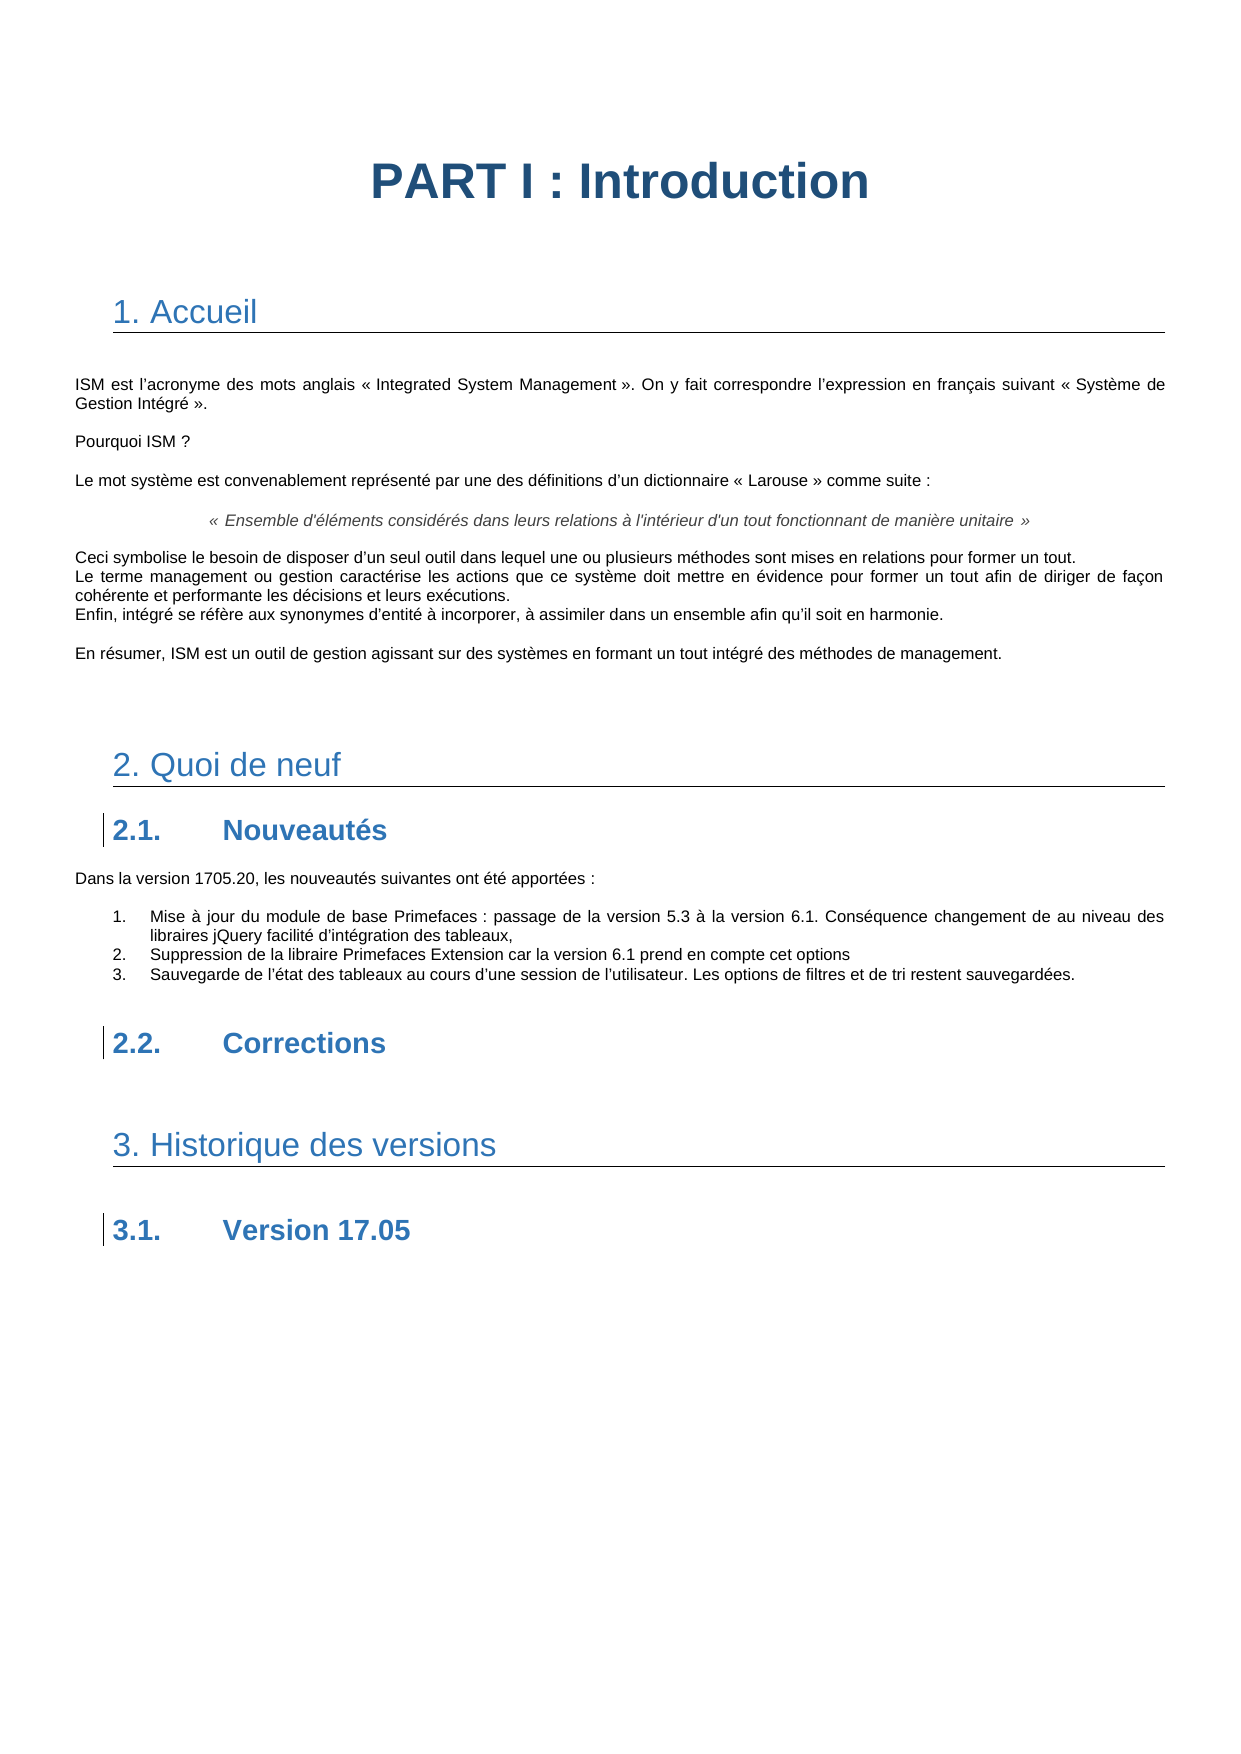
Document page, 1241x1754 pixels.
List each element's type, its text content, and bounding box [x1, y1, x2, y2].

text Le terme management ou gestion caractérise les actions que ce système doit mettre en évidence pour former un tout afin de diriger de façon cohérente et performante les décisions et leurs exécutions. [75, 567, 1165, 605]
text Le mot système est convenablement représenté par une des définitions d’un dictionnaire « Larouse » comme suite : [75, 470, 1165, 489]
subtitle Quoi de neuf [112, 745, 1165, 787]
text « Ensemble d'éléments considérés dans leurs relations à l'intérieur d'un tout fonctionnant de manière unitaire » [165, 510, 1075, 529]
subtitle Nouveautés [104, 813, 1165, 847]
text En résumer, ISM est un outil de gestion agissant sur des systèmes en formant un tout intégré des méthodes de management. [75, 643, 1165, 663]
subtitle Corrections [104, 1026, 1165, 1059]
text Pourquoi ISM ? [75, 432, 1165, 451]
text ISM est l’acronyme des mots anglais « Integrated System Management ». On y fait correspondre l’expression en français suivant « Système de Gestion Intégré ». [75, 374, 1165, 413]
list Mise à jour du module de base Primefaces : passage de la version 5.3 à la version 6.1. Conséquence changement de au niveau des libraires jQuery facilité d’intégration des tableaux, [112, 907, 1165, 945]
list Sauvegarde de l’état des tableaux au cours d’une session de l’utilisateur. Les options de filtres et de tri restent sauvegardées. [112, 964, 1165, 983]
text Dans la version 1705.20, les nouveautés suivantes ont été apportées : [75, 868, 1165, 888]
text PART I : Introduction [75, 152, 1165, 209]
subtitle Version 17.05 [103, 1212, 1165, 1246]
text Enfin, intégré se réfère aux synonymes d’entité à incorporer, à assimiler dans un ensemble afin qu’il soit en harmonie. [75, 605, 1165, 624]
list Suppression de la libraire Primefaces Extension car la version 6.1 prend en compte cet options [112, 945, 1165, 964]
subtitle Accueil [112, 292, 1165, 333]
text Ceci symbolise le besoin de disposer d’un seul outil dans lequel une ou plusieurs méthodes sont mises en relations pour former un tout. [75, 548, 1165, 567]
subtitle Historique des versions [112, 1125, 1165, 1167]
